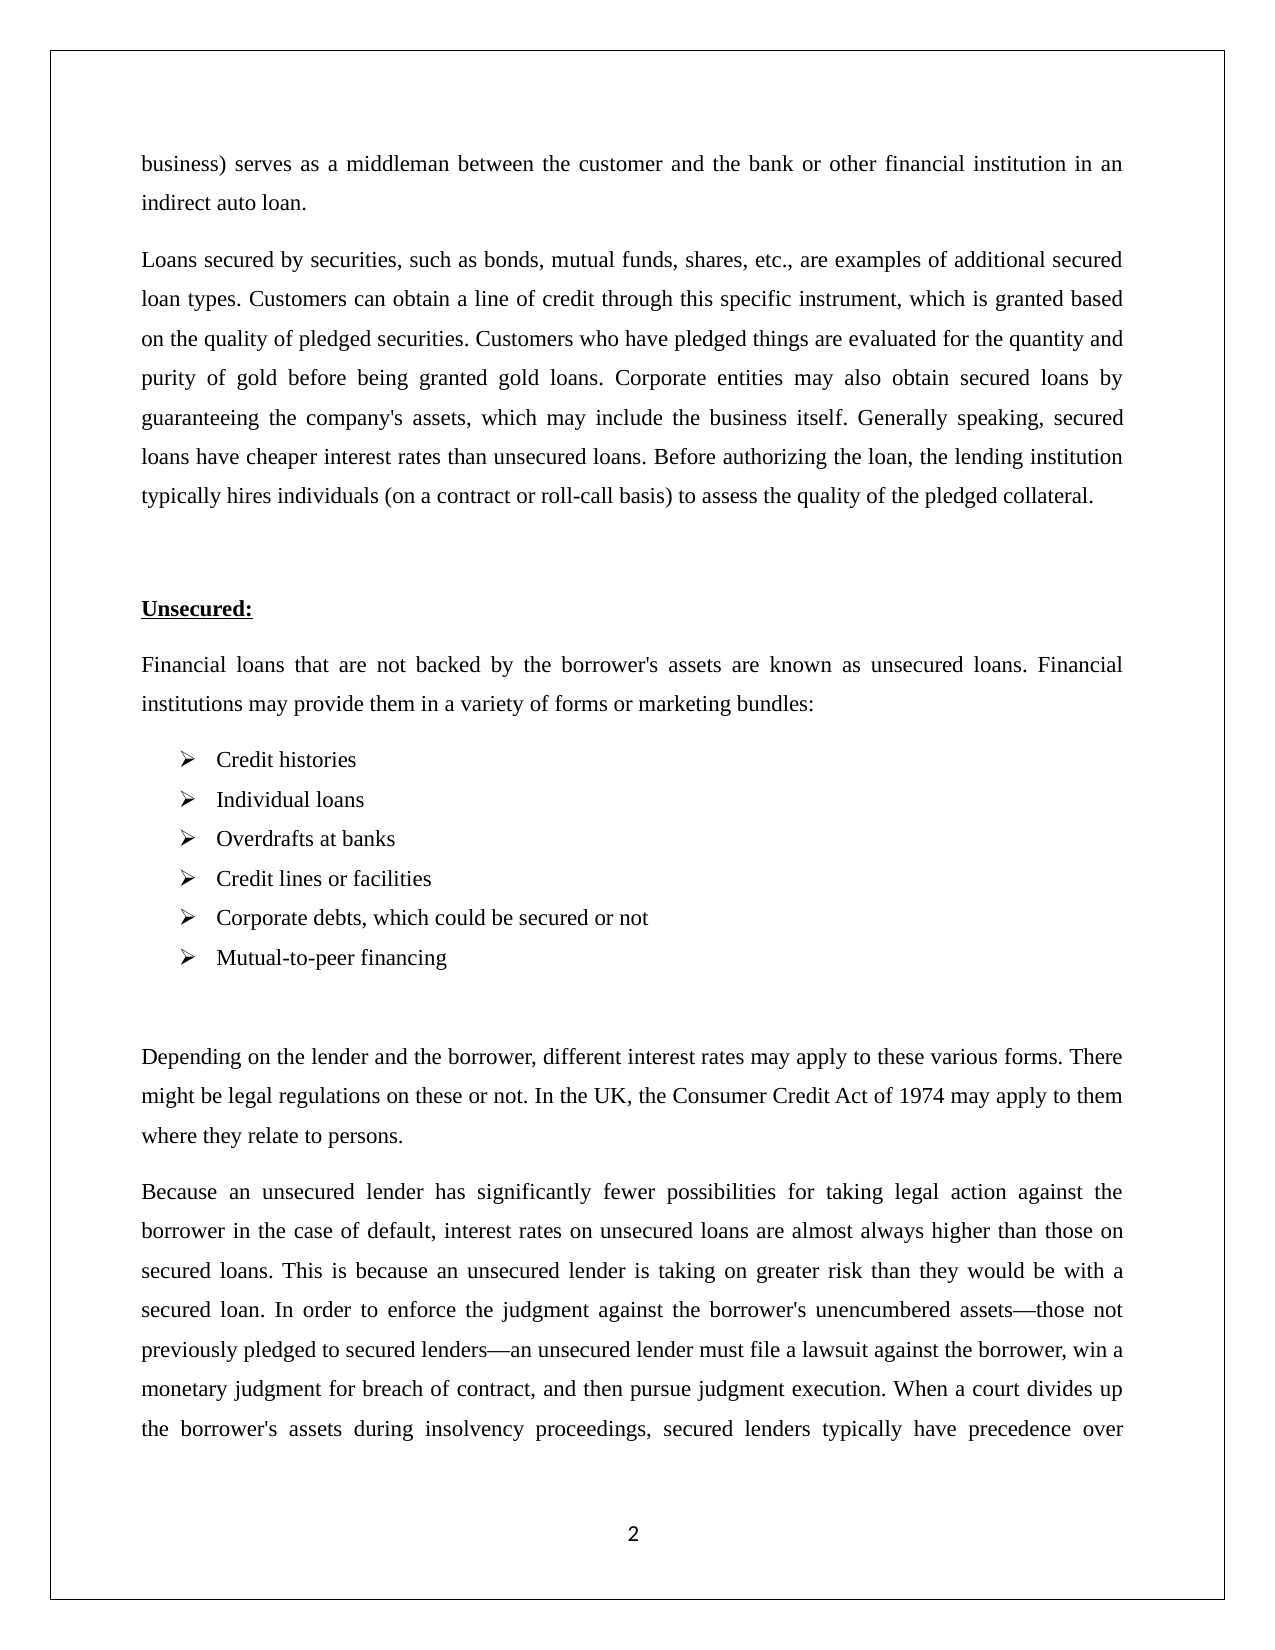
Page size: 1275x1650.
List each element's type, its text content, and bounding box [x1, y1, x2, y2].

list Credit lines or facilities [178, 865, 1125, 891]
text Financial loans that are not backed by the borrower's assets are known as unsecured loans. Financial institutions may provide them in a variety of forms or marketing bundles: [141, 651, 1125, 717]
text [141, 150, 1125, 216]
text Depending on the lender and the borrower, different interest rates may apply to these various forms. There might be legal regulations on these or not. In the UK, the Consumer Credit Act of 1974 may apply to them where they relate to persons. [141, 1043, 1125, 1148]
list Mutual-to-peer financing [178, 944, 1125, 1012]
text Unsecured: [141, 595, 1125, 621]
list Overdrafts at banks [178, 826, 1125, 852]
list Individual loans [178, 786, 1125, 812]
list Credit histories [178, 747, 1125, 773]
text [141, 1178, 1125, 1441]
text Loans secured by securities, such as bonds, mutual funds, shares, etc., are examples of additional secured loan types. Customers can obtain a line of credit through this specific instrument, which is granted based on the quality of pledged securities. Customers who have pledged things are evaluated for the quantity and purity of gold before being granted gold loans. Corporate entities may also obtain secured loans by guaranteeing the company's assets, which may include the business itself. Generally speaking, secured loans have cheaper interest rates than unsecured loans. Before authorizing the loan, the lending institution typically hires individuals (on a contract or roll-call basis) to assess the quality of the pledged collateral. [141, 246, 1125, 509]
list Corporate debts, which could be secured or not [178, 904, 1125, 931]
